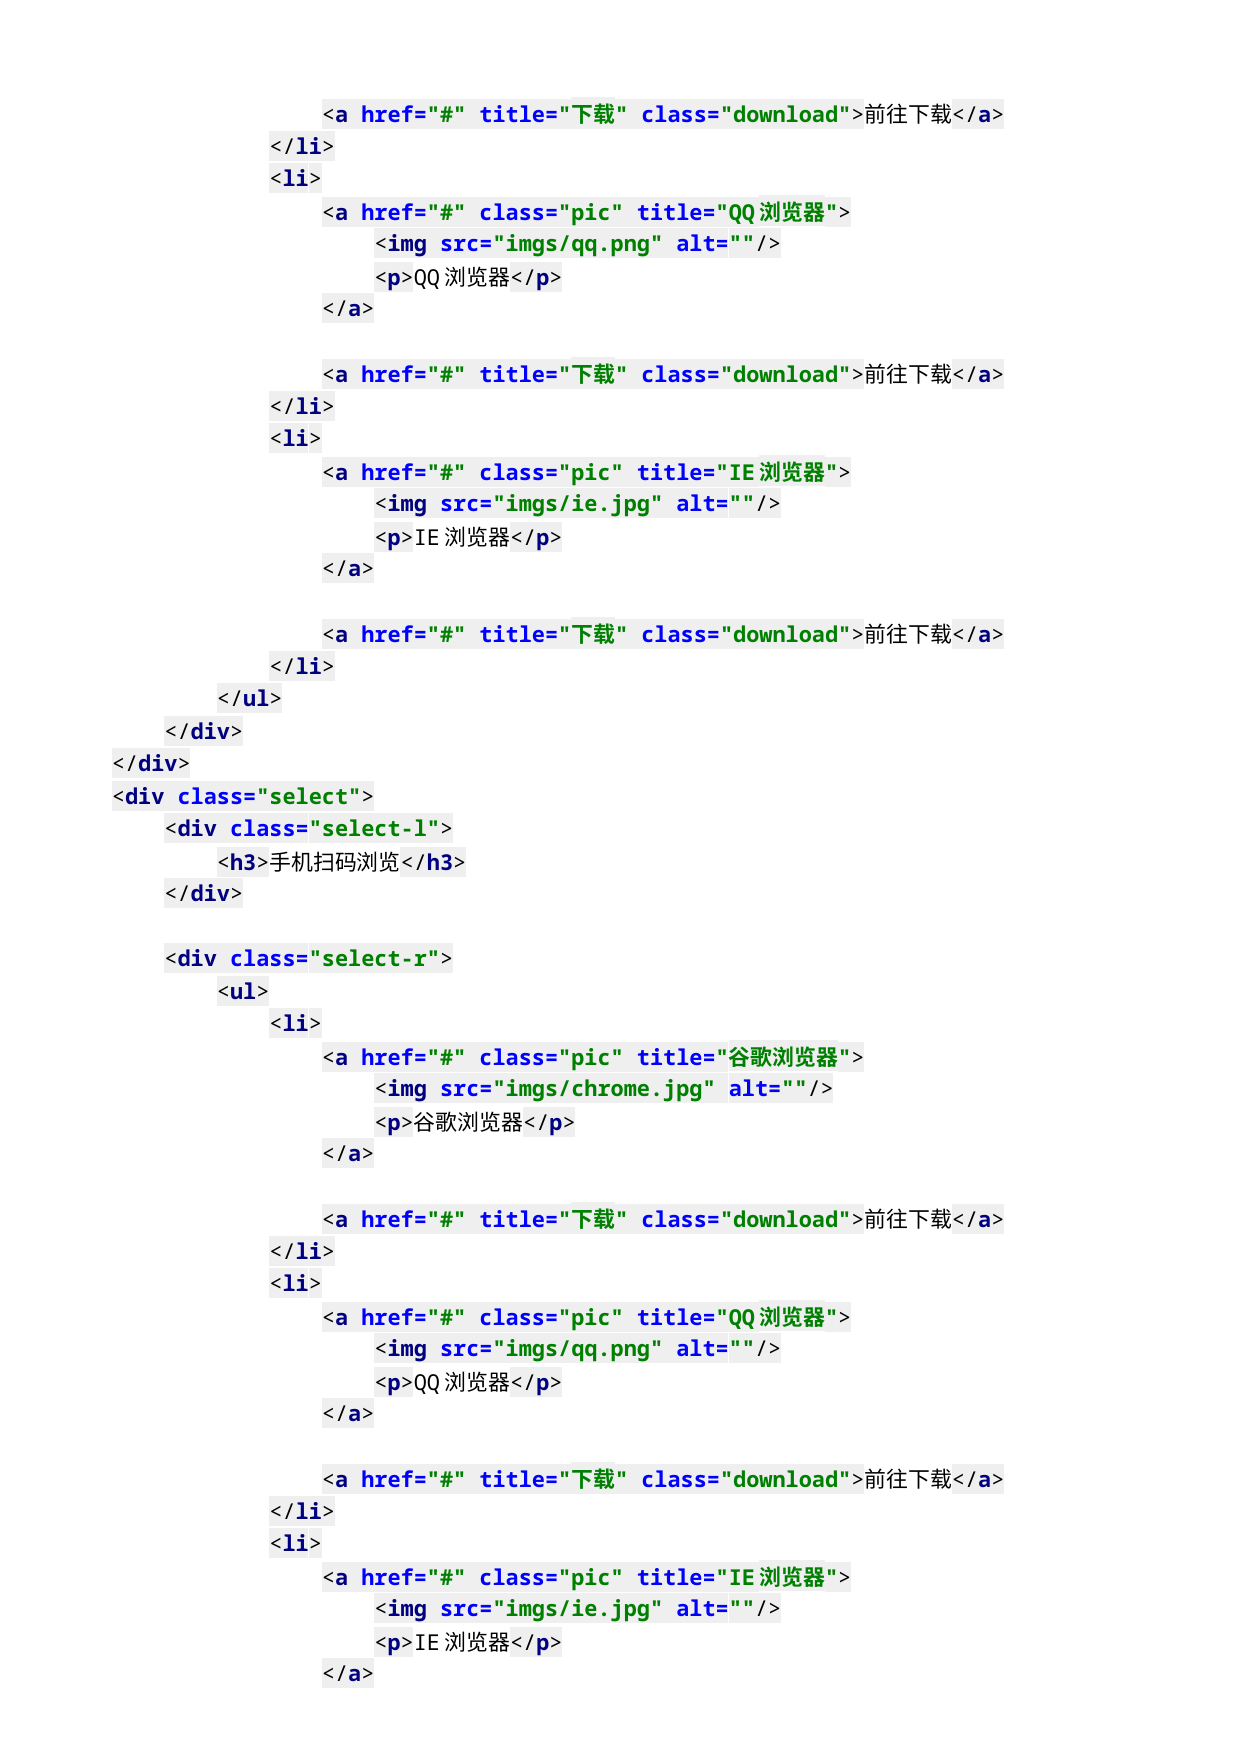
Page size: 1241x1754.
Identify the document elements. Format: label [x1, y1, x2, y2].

text [59, 64, 1181, 1689]
